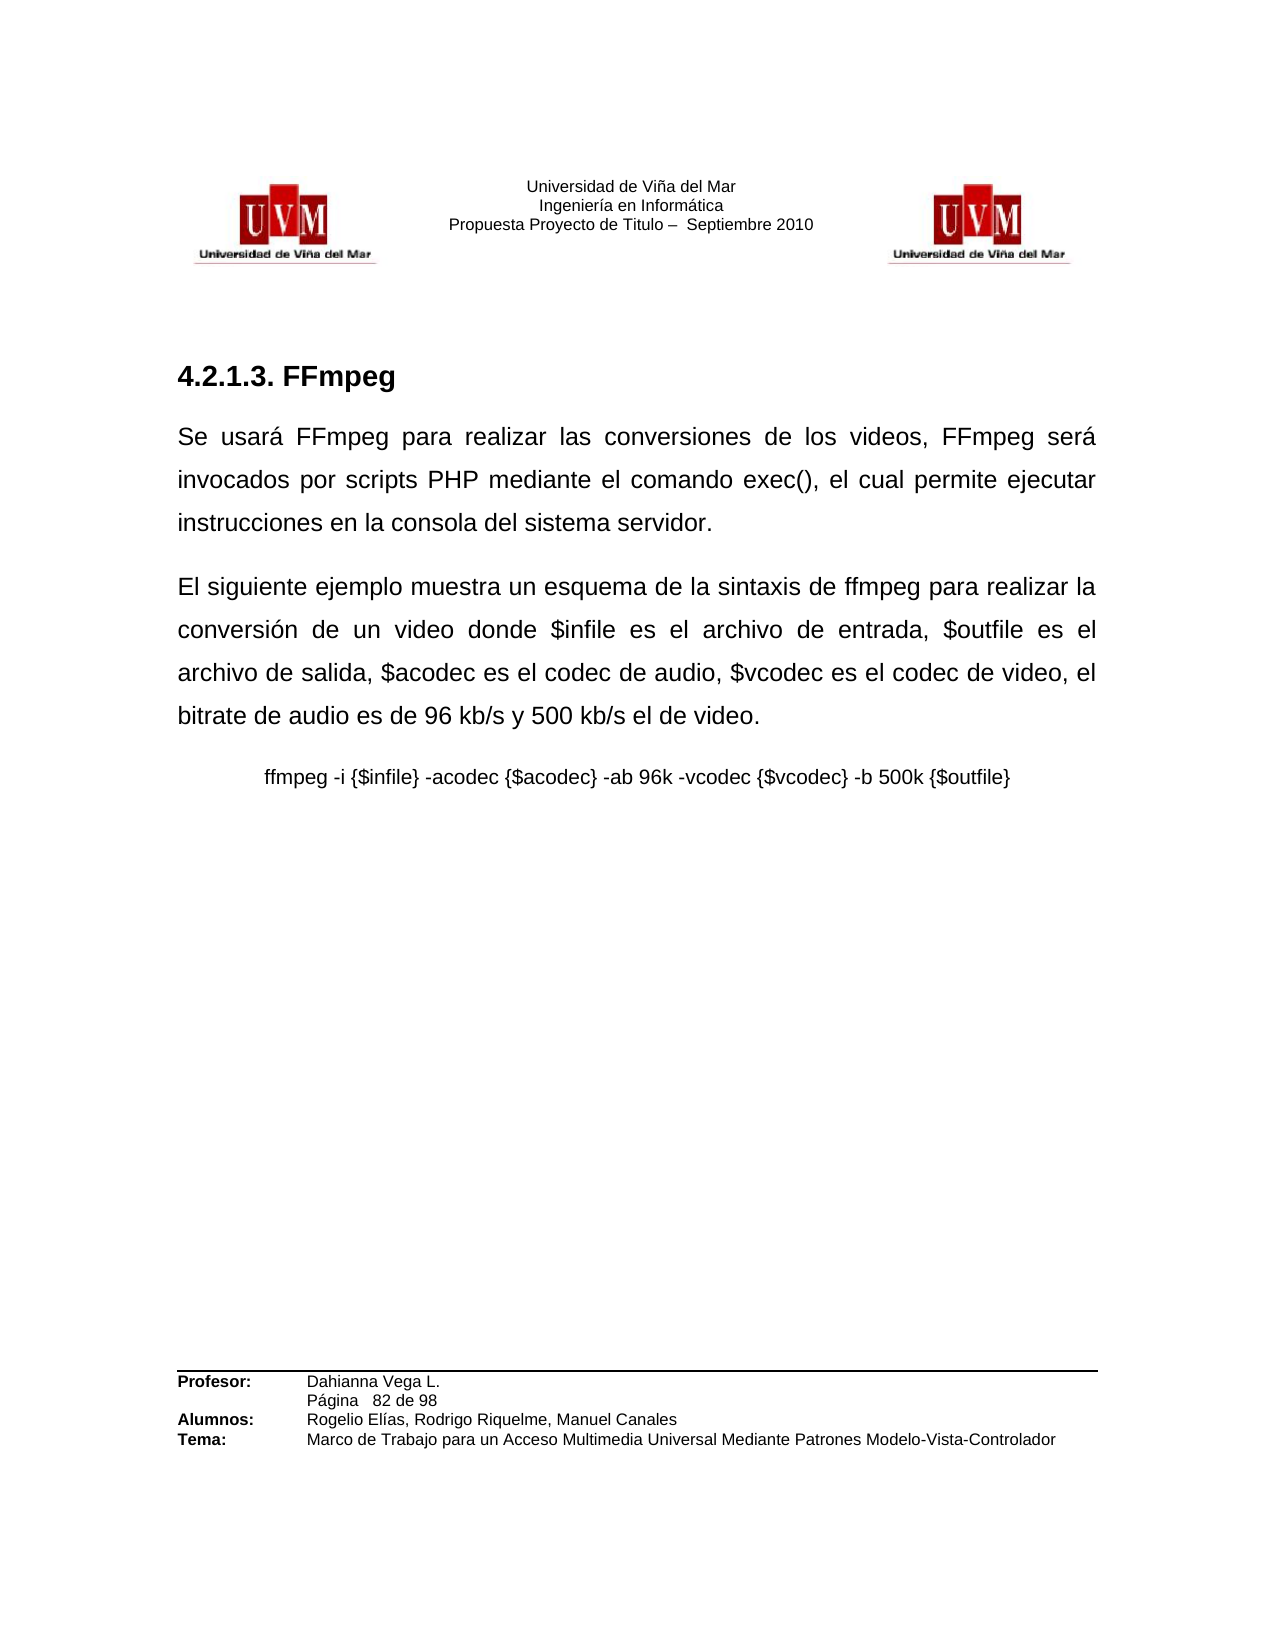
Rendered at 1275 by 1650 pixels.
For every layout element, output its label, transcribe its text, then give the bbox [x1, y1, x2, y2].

text Se usará FFmpeg para realizar las conversiones de los videos, FFmpeg será invocados por scripts PHP mediante el comando exec(), el cual permite ejecutar instrucciones en la consola del sistema servidor. [177, 422, 1098, 537]
subtitle ffmpeg -i {$infile} -acodec {$acodec} -ab 96k -vcodec {$vcodec} -b 500k {$outfile} [177, 765, 1098, 789]
subtitle 4.2.1.3. FFmpeg [177, 359, 1098, 392]
picture [177, 176, 390, 267]
text El siguiente ejemplo muestra un esquema de la sintaxis de ffmpeg para realizar la conversión de un video donde $infile es el archivo de entrada, $outfile es el archivo de salida, $acodec es el codec de audio, $vcodec es el codec de video, el bitrate de audio es de 96 kb/s y 500 kb/s el de video. [177, 572, 1098, 730]
picture [871, 176, 1084, 267]
